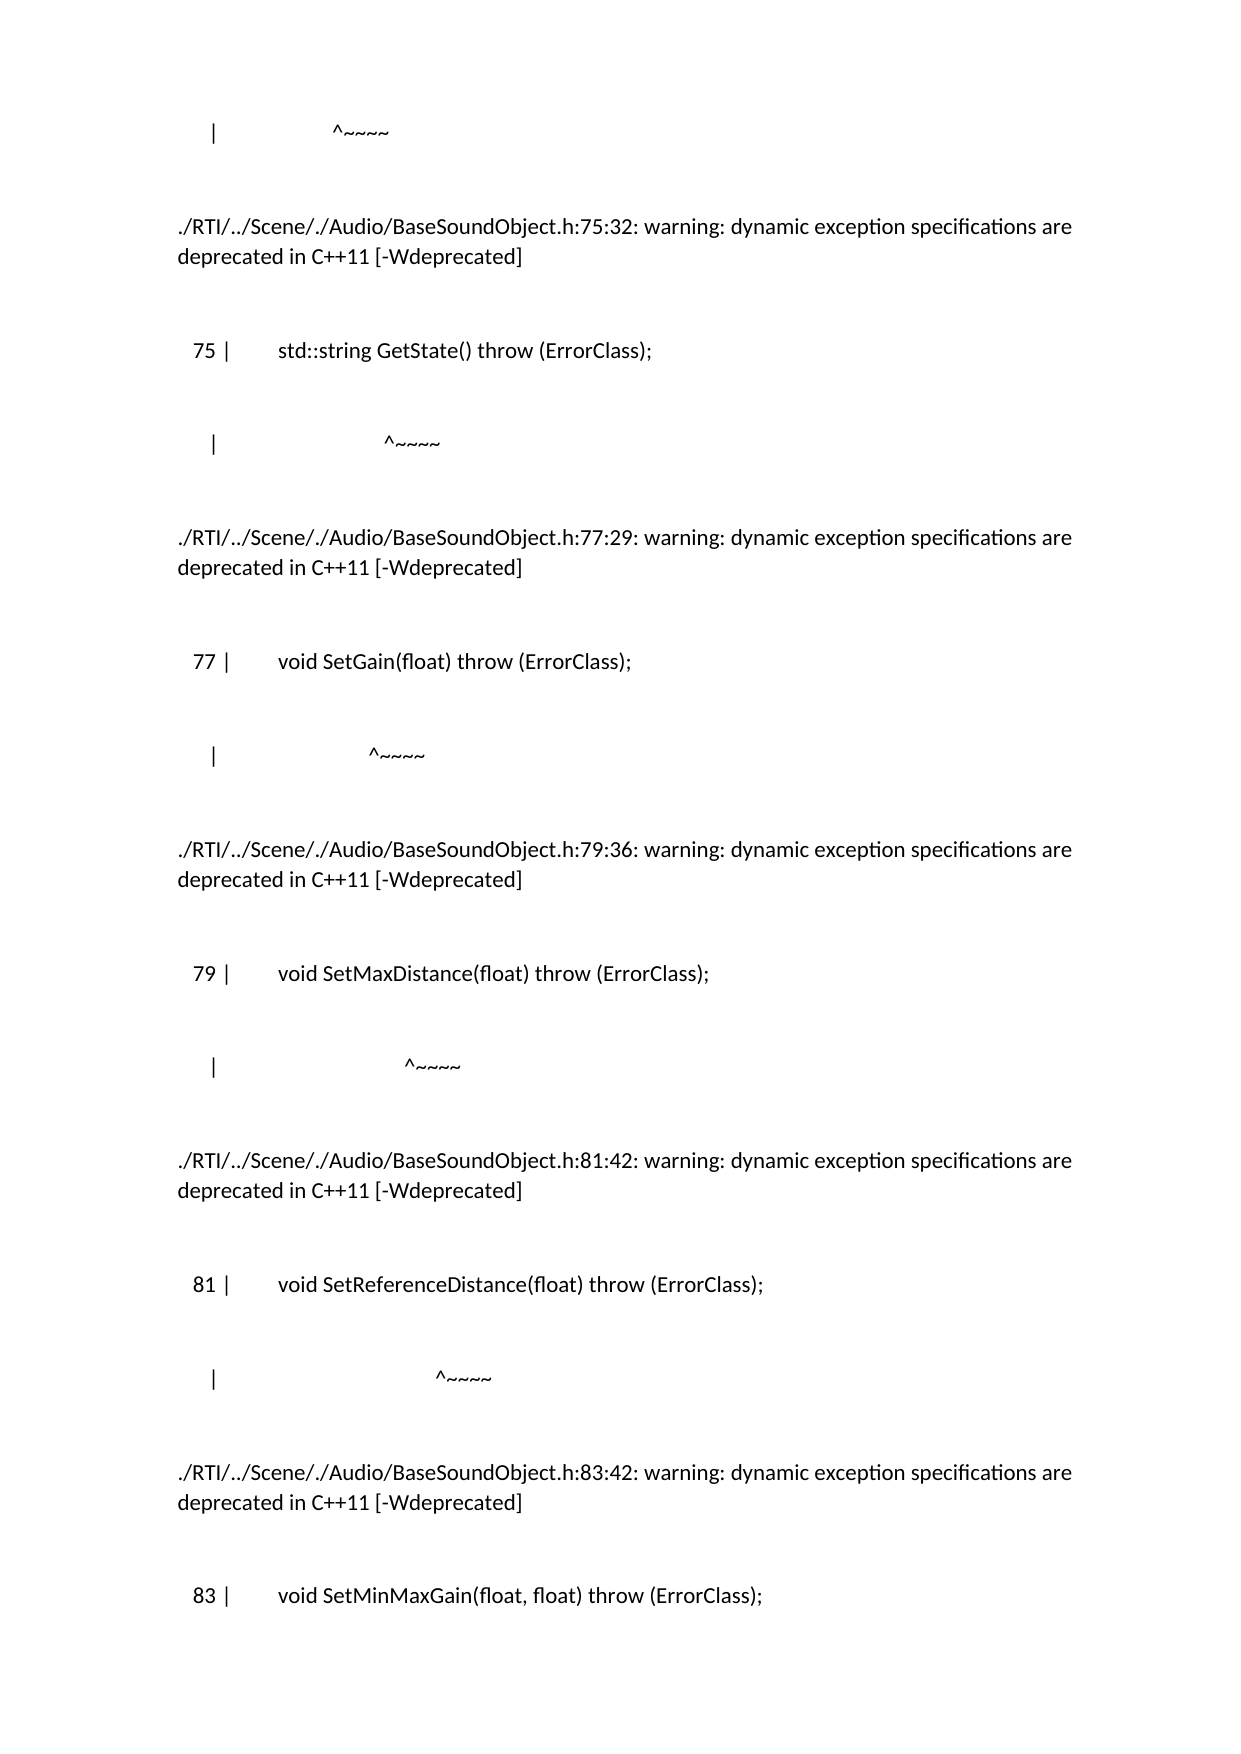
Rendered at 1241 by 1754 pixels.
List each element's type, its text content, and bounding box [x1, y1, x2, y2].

text 83 | void SetMinMaxGain(float, float) throw (ErrorClass); [177, 1582, 1152, 1610]
text | ^~~~~ [177, 1052, 1152, 1081]
text 81 | void SetReferenceDistance(float) throw (ErrorClass); [177, 1270, 1152, 1298]
text ./RTI/../Scene/./Audio/BaseSoundObject.h:83:42: warning: dynamic exception specifications are deprecated in C++11 [-Wdeprecated] [177, 1458, 1152, 1516]
text | ^~~~~ [177, 1364, 1152, 1392]
text ./RTI/../Scene/./Audio/BaseSoundObject.h:81:42: warning: dynamic exception specifications are deprecated in C++11 [-Wdeprecated] [177, 1146, 1152, 1204]
text | ^~~~~ [177, 429, 1152, 458]
text 77 | void SetGain(float) throw (ErrorClass); [177, 647, 1152, 675]
text | ^~~~~ [177, 118, 1152, 146]
text 75 | std::string GetState() throw (ErrorClass); [177, 336, 1152, 364]
text ./RTI/../Scene/./Audio/BaseSoundObject.h:77:29: warning: dynamic exception specifications are deprecated in C++11 [-Wdeprecated] [177, 523, 1152, 582]
text ./RTI/../Scene/./Audio/BaseSoundObject.h:79:36: warning: dynamic exception specifications are deprecated in C++11 [-Wdeprecated] [177, 835, 1152, 893]
text 79 | void SetMaxDistance(float) throw (ErrorClass); [177, 959, 1152, 987]
text | ^~~~~ [177, 741, 1152, 769]
text ./RTI/../Scene/./Audio/BaseSoundObject.h:75:32: warning: dynamic exception specifications are deprecated in C++11 [-Wdeprecated] [177, 212, 1152, 270]
